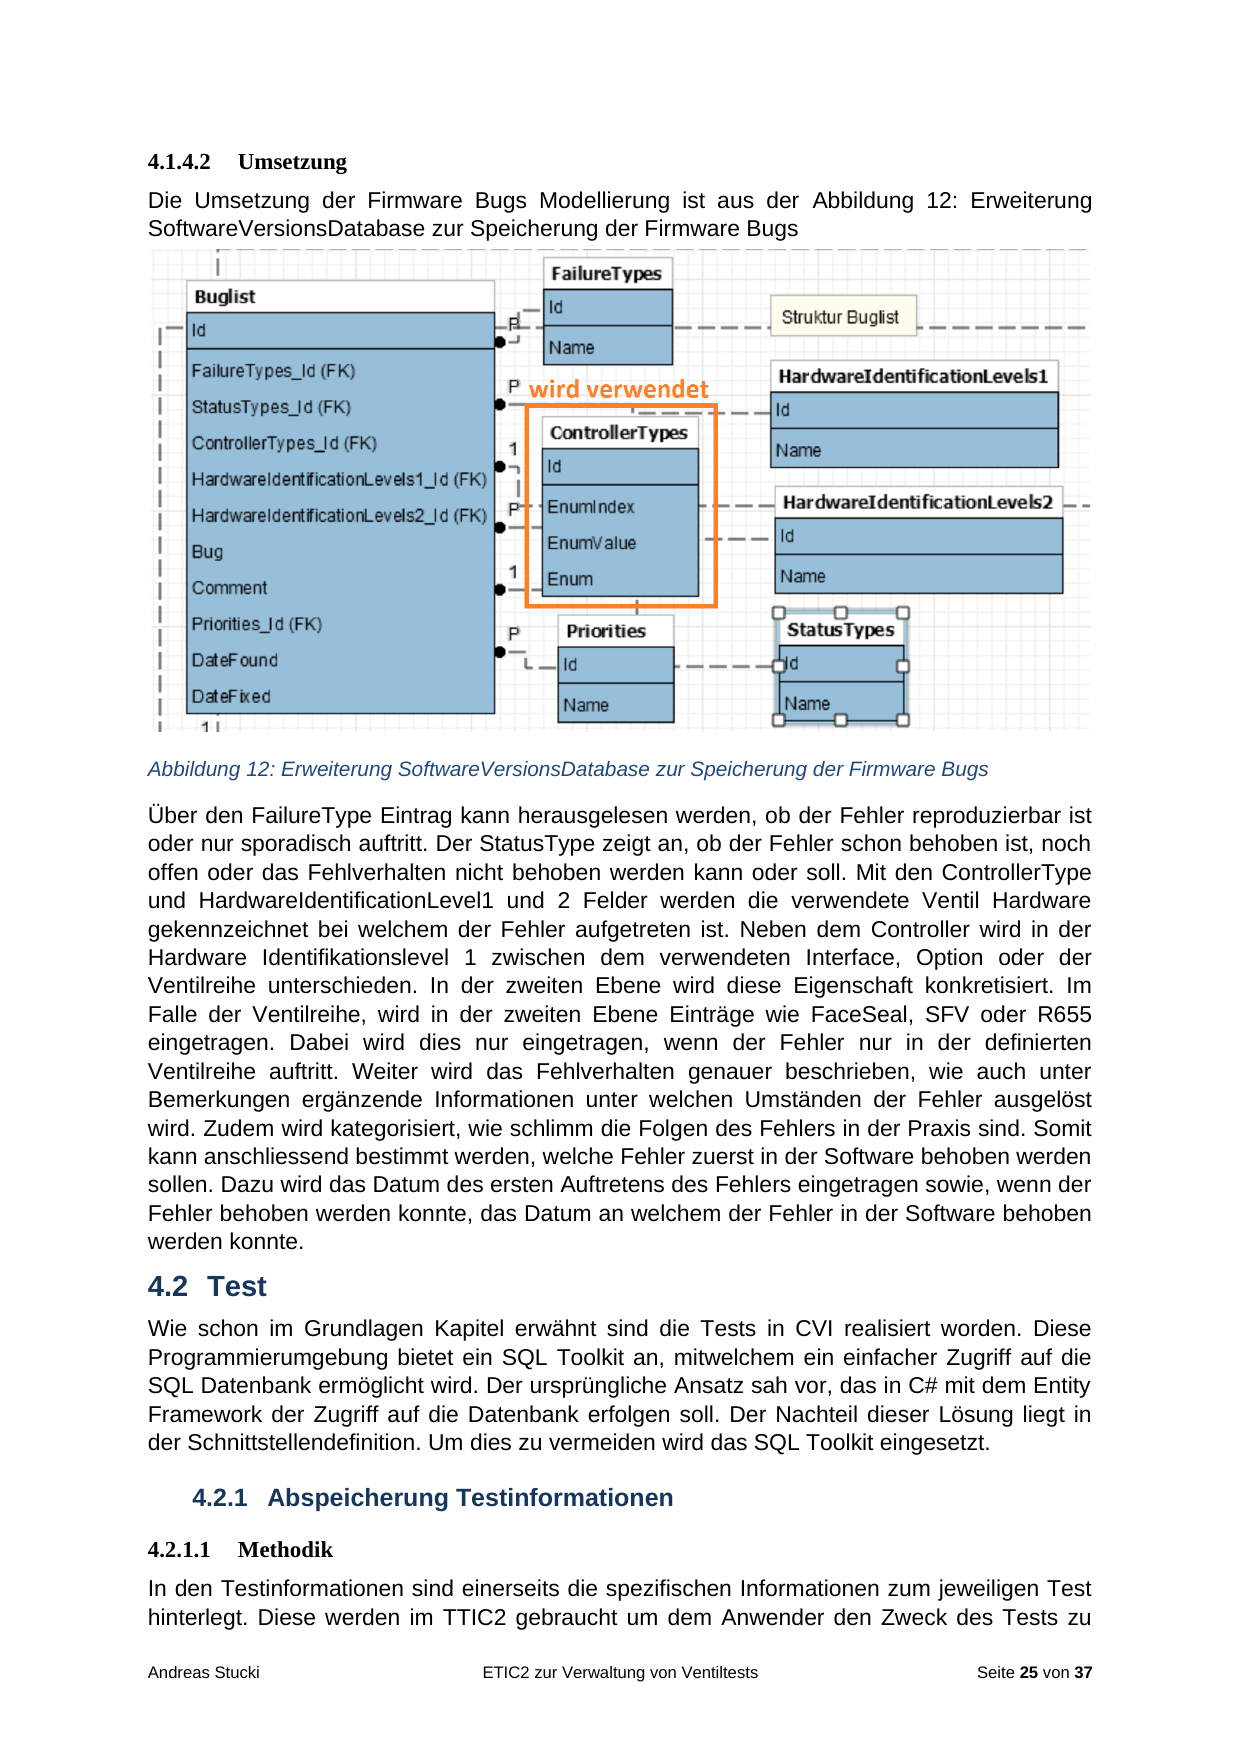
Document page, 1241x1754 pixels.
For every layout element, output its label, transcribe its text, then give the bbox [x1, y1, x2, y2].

subtitle Umsetzung [148, 148, 1092, 174]
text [148, 1575, 1092, 1630]
subtitle Abspeicherung Testinformationen [192, 1482, 1092, 1511]
picture [149, 249, 1089, 731]
subtitle Test [148, 1269, 1092, 1303]
text Die Umsetzung der Firmware Bugs Modellierung ist aus der Abbildung 12: Erweiterung SoftwareVersionsDatabase zur Speicherung der Firmware Bugs [148, 187, 1092, 241]
subtitle Methodik [148, 1536, 1092, 1563]
text Wie schon im Grundlagen Kapitel erwähnt sind die Tests in CVI realisiert worden. Diese Programmierumgebung bietet ein SQL Toolkit an, mitwelchem ein einfacher Zugriff auf die SQL Datenbank ermöglicht wird. Der ursprüngliche Ansatz sah vor, das in C# mit dem Entity Framework der Zugriff auf die Datenbank erfolgen soll. Der Nachteil dieser Lösung liegt in der Schnittstellendefinition. Um dies zu vermeiden wird das SQL Toolkit eingesetzt. [148, 1315, 1092, 1455]
text Über den FailureType Eintrag kann herausgelesen werden, ob der Fehler reproduzierbar ist oder nur sporadisch auftritt. Der StatusType zeigt an, ob der Fehler schon behoben ist, noch offen oder das Fehlverhalten nicht behoben werden kann oder soll. Mit den ControllerType und HardwareIdentificationLevel1 und 2 Felder werden die verwendete Ventil Hardware gekennzeichnet bei welchem der Fehler aufgetreten ist. Neben dem Controller wird in der Hardware Identifikationslevel 1 zwischen dem verwendeten Interface, Option oder der Ventilreihe unterschieden. In der zweiten Ebene wird diese Eigenschaft konkretisiert. Im Falle der Ventilreihe, wird in der zweiten Ebene Einträge wie FaceSeal, SFV oder R655 eingetragen. Dabei wird dies nur eingetragen, wenn der Fehler nur in der definierten Ventilreihe auftritt. Weiter wird das Fehlverhalten genauer beschrieben, wie auch unter Bemerkungen ergänzende Informationen unter welchen Umständen der Fehler ausgelöst wird. Zudem wird kategorisiert, wie schlimm die Folgen des Fehlers in der Praxis sind. Somit kann anschliessend bestimmt werden, welche Fehler zuerst in der Software behoben werden sollen. Dazu wird das Datum des ersten Auftretens des Fehlers eingetragen sowie, wenn der Fehler behoben werden konnte, das Datum an welchem der Fehler in der Software behoben werden konnte. [148, 802, 1092, 1255]
